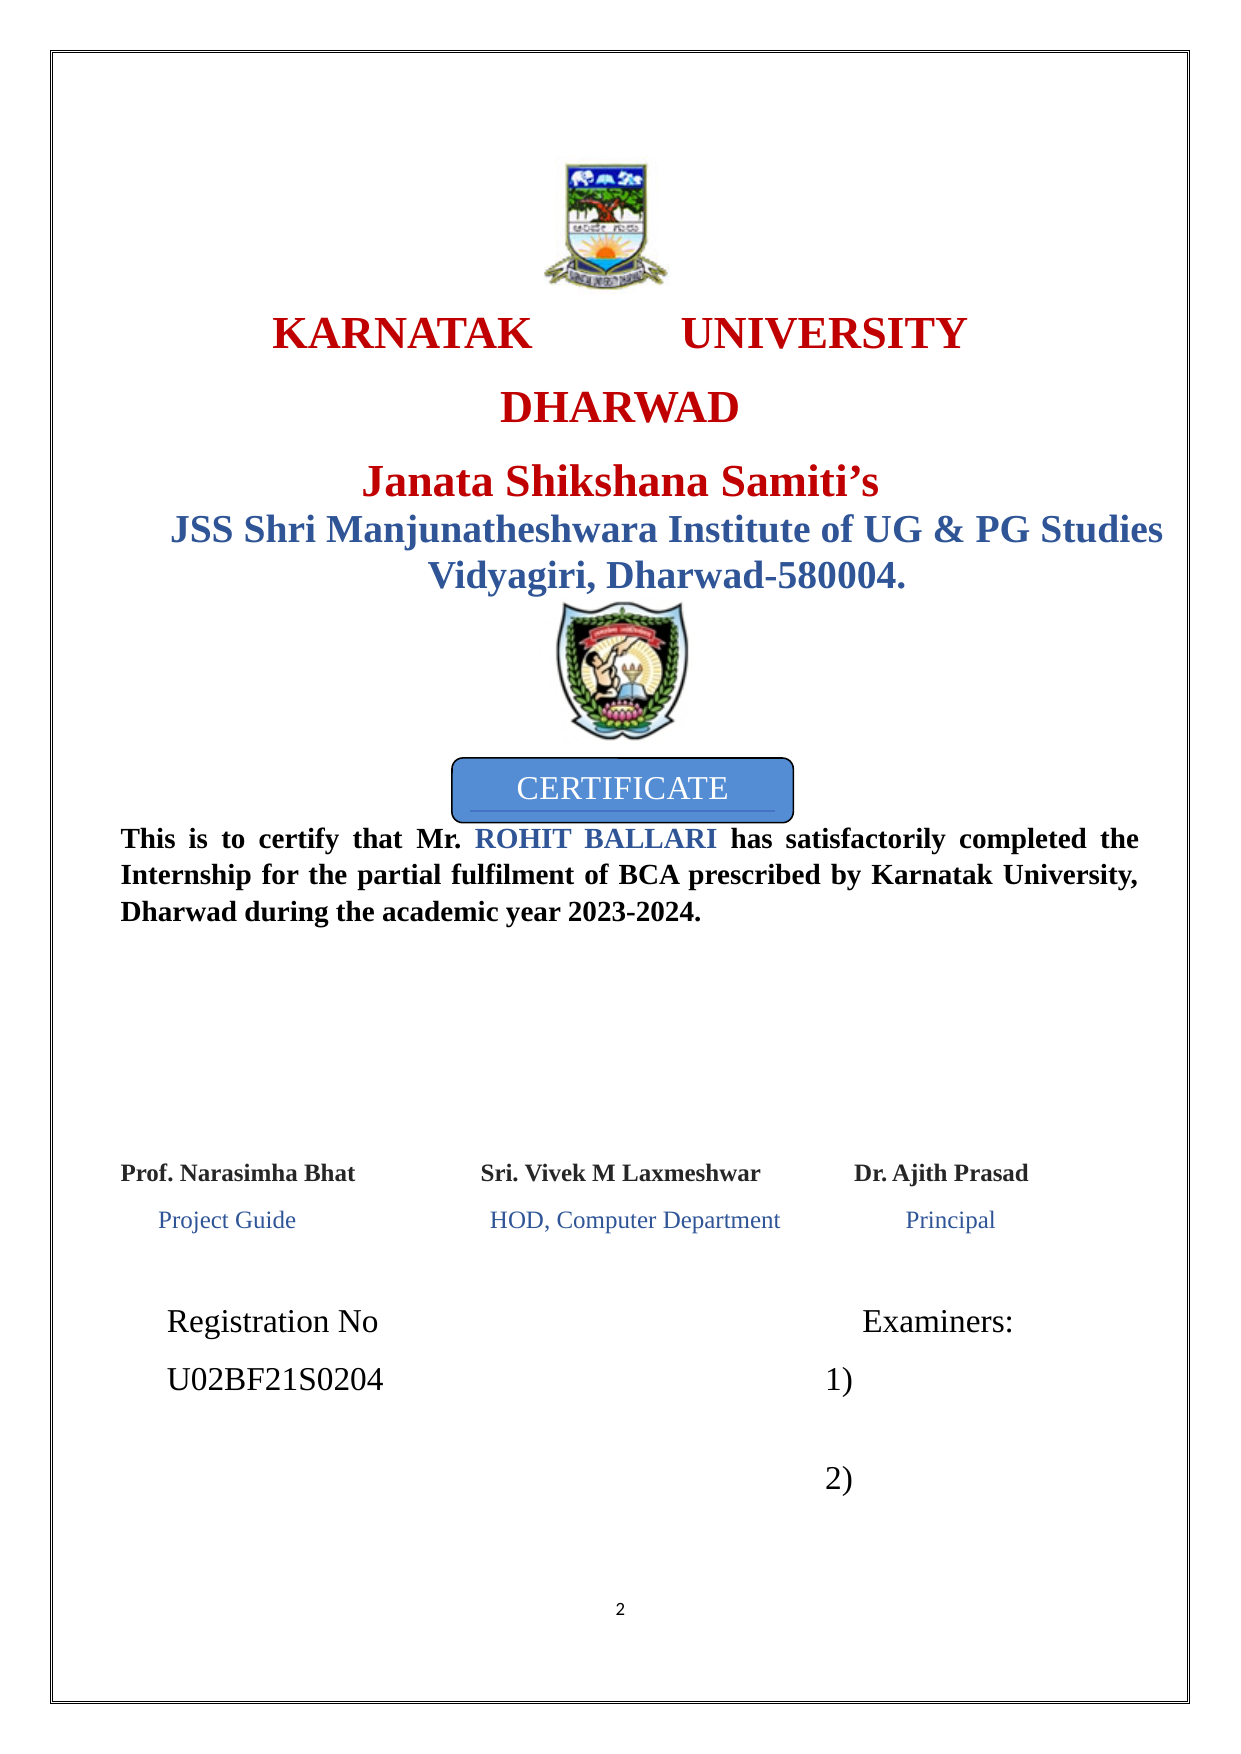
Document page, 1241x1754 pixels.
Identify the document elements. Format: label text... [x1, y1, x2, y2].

picture [533, 156, 678, 294]
text KARNATAKUNIVERSITY [150, 156, 1090, 359]
text This is to certify that Mr. ROHIT BALLARI has satisfactorily completed the Internship for the partial fulfilment of BCA prescribed by Karnatak University, Dharwad during the academic year 2023-2024. [120, 821, 1139, 927]
text JSS Shri Manjunatheshwara Institute of UG & PG Studies [150, 506, 1184, 551]
list 2) [150, 1458, 1110, 1497]
text Prof. Narasimha Bhat Sri. Vivek M Laxmeshwar Dr. Ajith Prasad [120, 1158, 1110, 1186]
text U02BF21S0204 1) [150, 1359, 1110, 1397]
text Registration No Examiners: [150, 1301, 1110, 1339]
text DHARWAD [150, 380, 1090, 432]
text Vidyagiri, Dharwad-580004. [150, 551, 1184, 597]
text Project Guide HOD, Computer Department Principal [120, 1205, 1110, 1234]
text Janata Shikshana Samiti’s [150, 453, 1090, 506]
picture [536, 597, 704, 744]
